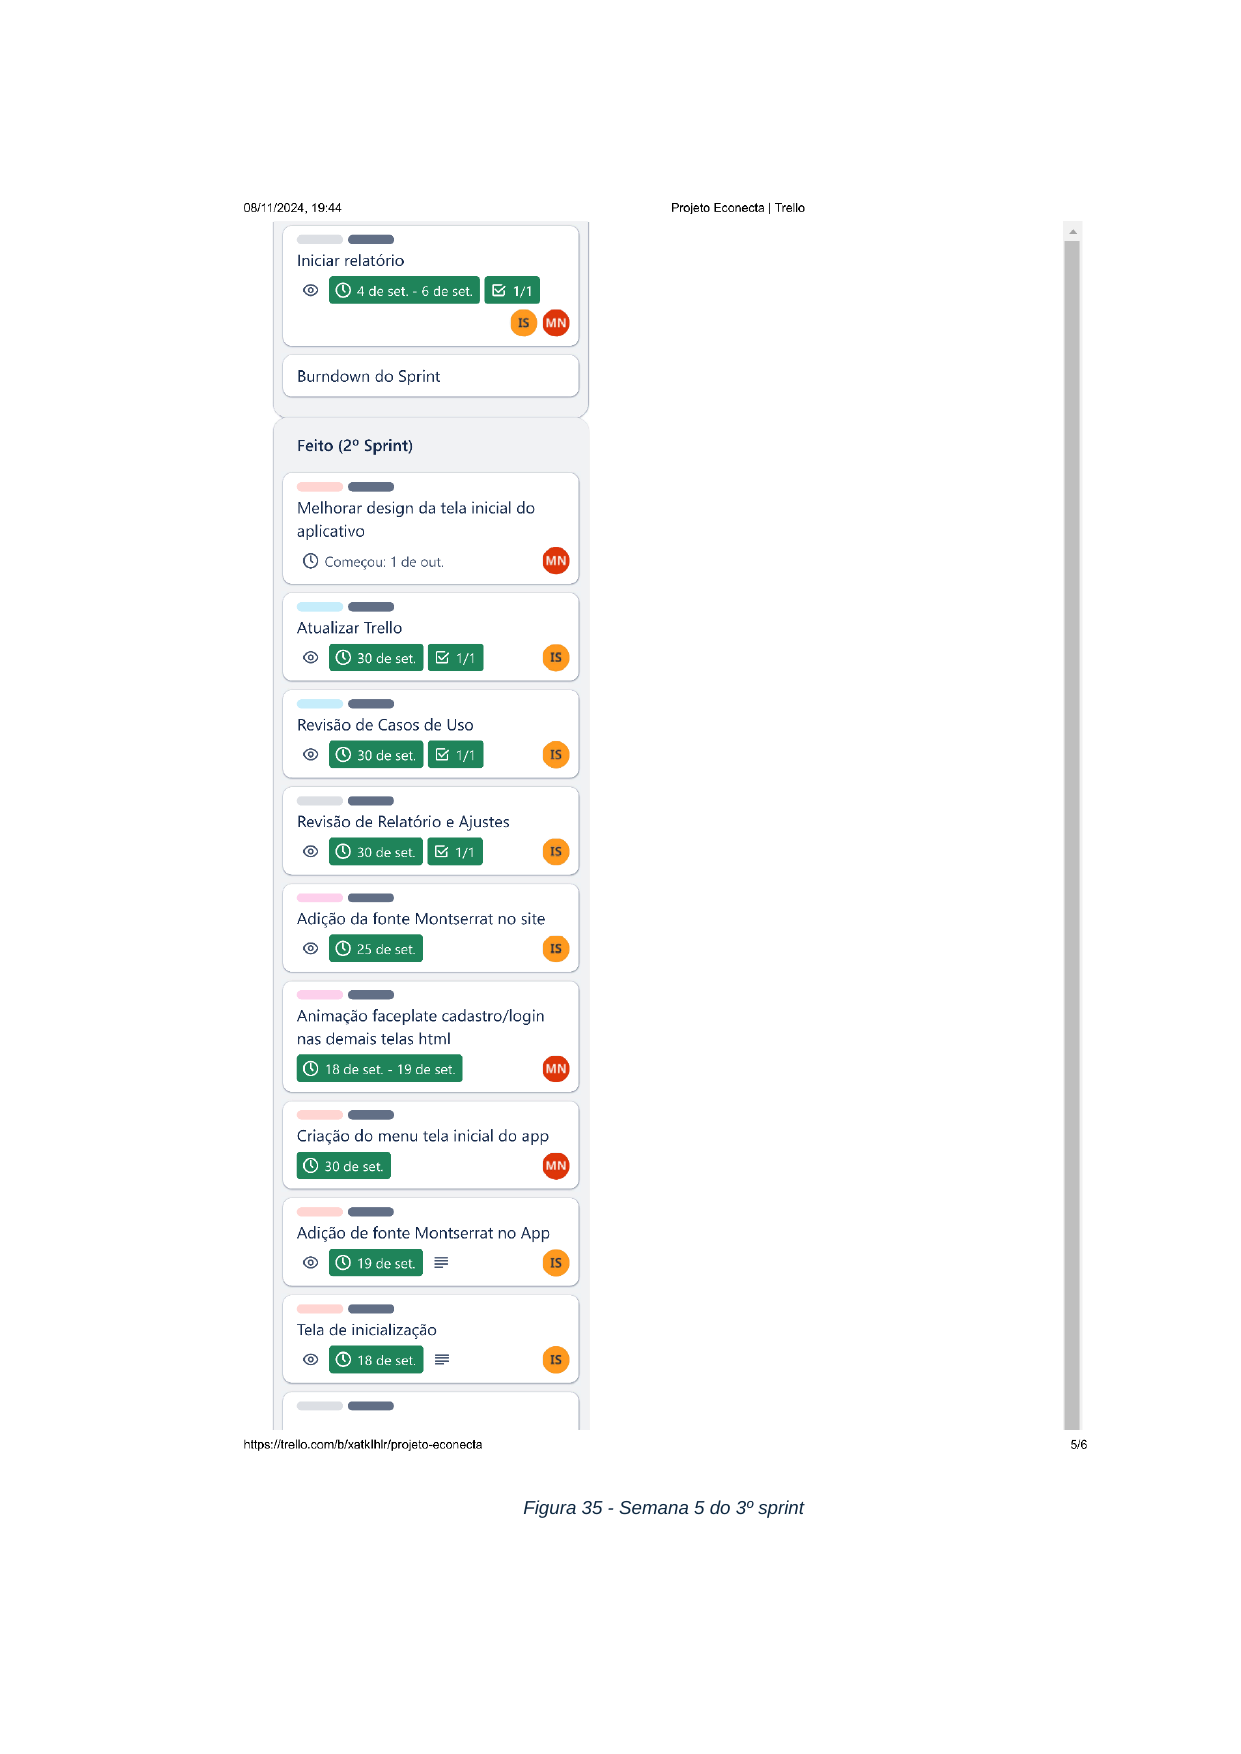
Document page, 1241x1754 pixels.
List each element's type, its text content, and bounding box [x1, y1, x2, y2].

picture [206, 177, 1123, 1472]
text Figura 35 - Semana 5 do 3º sprint [207, 1496, 1122, 1518]
